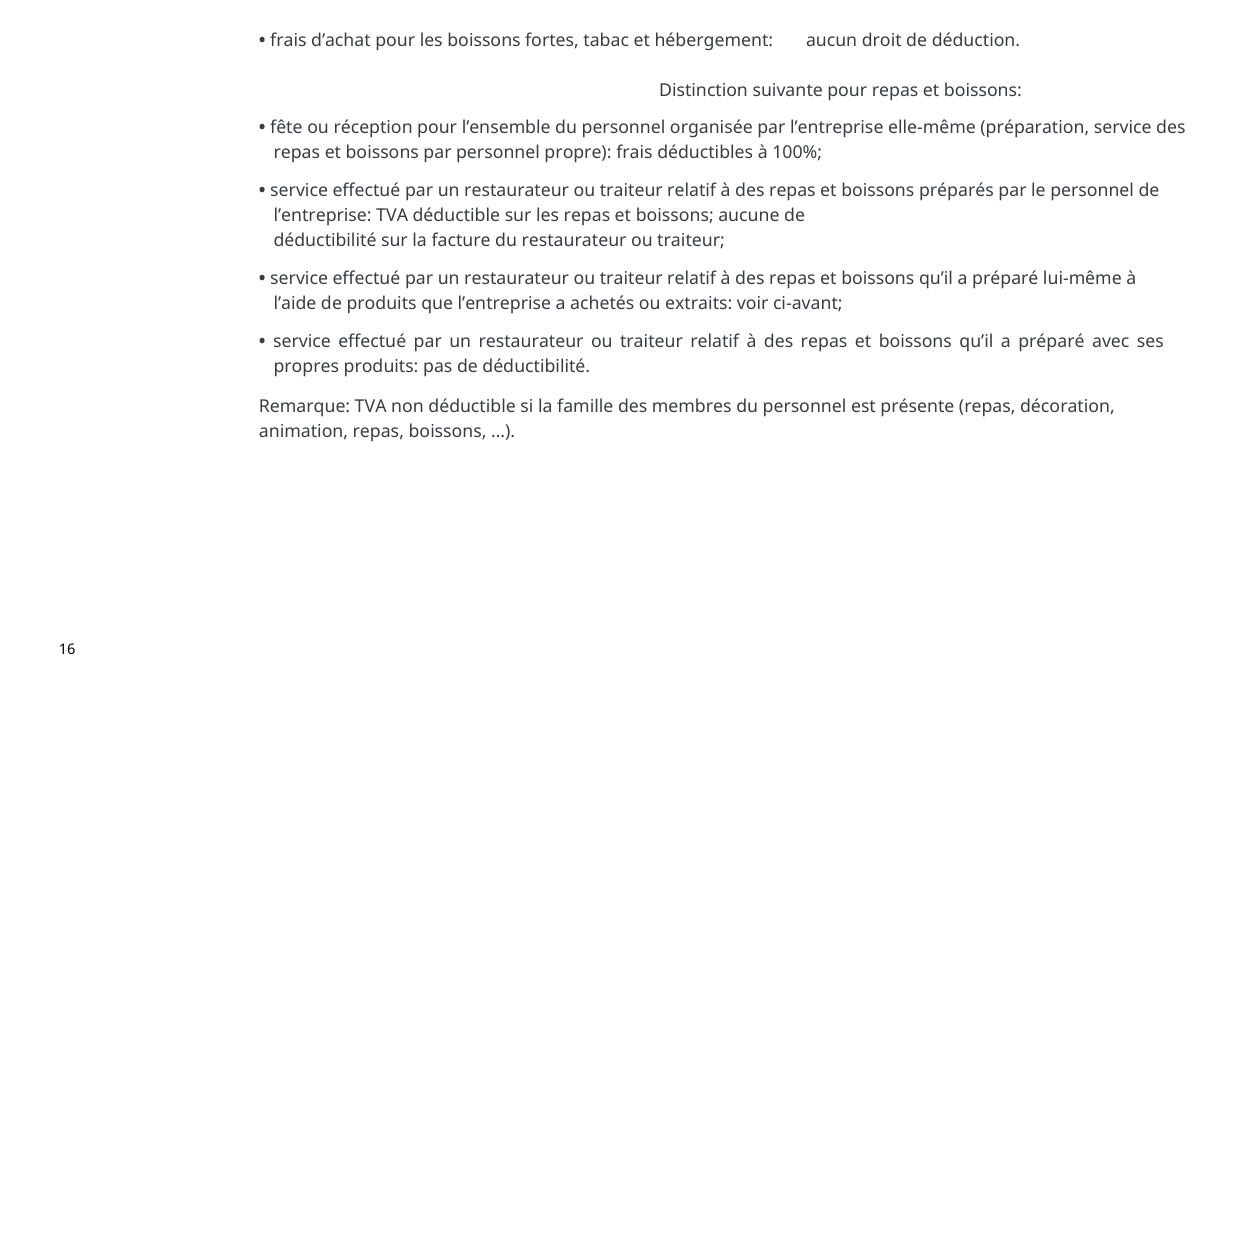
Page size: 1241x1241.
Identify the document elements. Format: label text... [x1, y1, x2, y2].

text • service effectué par un restaurateur ou traiteur relatif à des repas et boissons préparés par le personnel de l’entreprise: TVA déductible sur les repas et boissons; aucune de déductibilité sur la facture du restaurateur ou traiteur; [259, 178, 1171, 251]
text Remarque: TVA non déductible si la famille des membres du personnel est présente (repas, décoration, animation, repas, boissons, …). [259, 394, 1171, 443]
text 16 [58, 638, 1186, 658]
text Distinction suivante pour repas et boissons: [56, 77, 1022, 101]
text • frais d’achat pour les boissons fortes, tabac et hébergement: aucun droit de déduction. [259, 27, 1186, 51]
text • service effectué par un restaurateur ou traiteur relatif à des repas et boissons qu’il a préparé lui-même à l’aide de produits que l’entreprise a achetés ou extraits: voir ci-avant; [259, 265, 1171, 314]
text • fête ou réception pour l’ensemble du personnel organisée par l’entreprise elle-même (préparation, service des repas et boissons par personnel propre): frais déductibles à 100%; [259, 115, 1186, 164]
text • service effectué par un restaurateur ou traiteur relatif à des repas et boissons qu’il a préparé avec ses propres produits: pas de déductibilité. [259, 328, 1166, 377]
